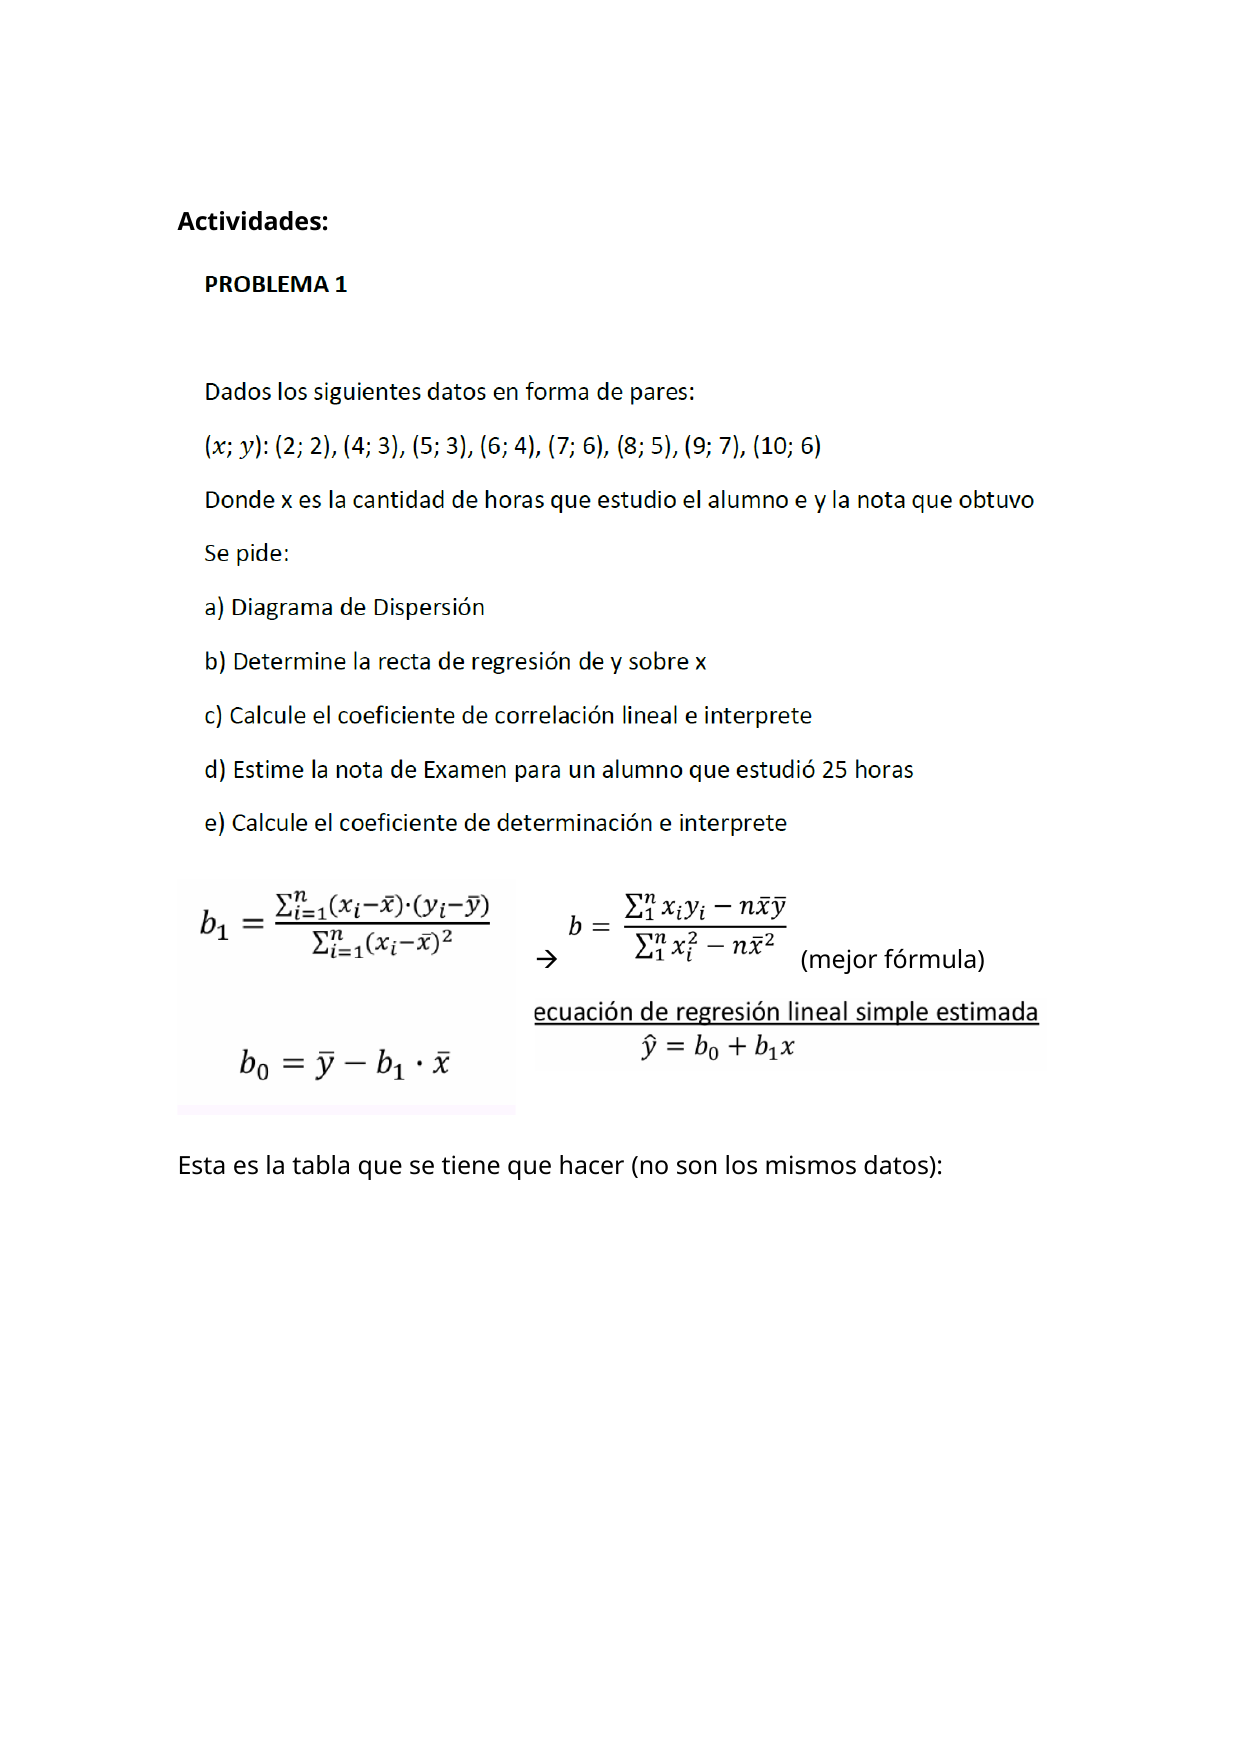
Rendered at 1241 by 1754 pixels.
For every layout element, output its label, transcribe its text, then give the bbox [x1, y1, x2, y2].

picture [177, 259, 1063, 858]
text Esta es la tabla que se tiene que hacer (no son los mismos datos): [177, 1148, 1063, 1182]
picture [534, 998, 1048, 1071]
picture [177, 879, 516, 1115]
text Actividades: [177, 203, 1063, 237]
picture [566, 879, 801, 969]
